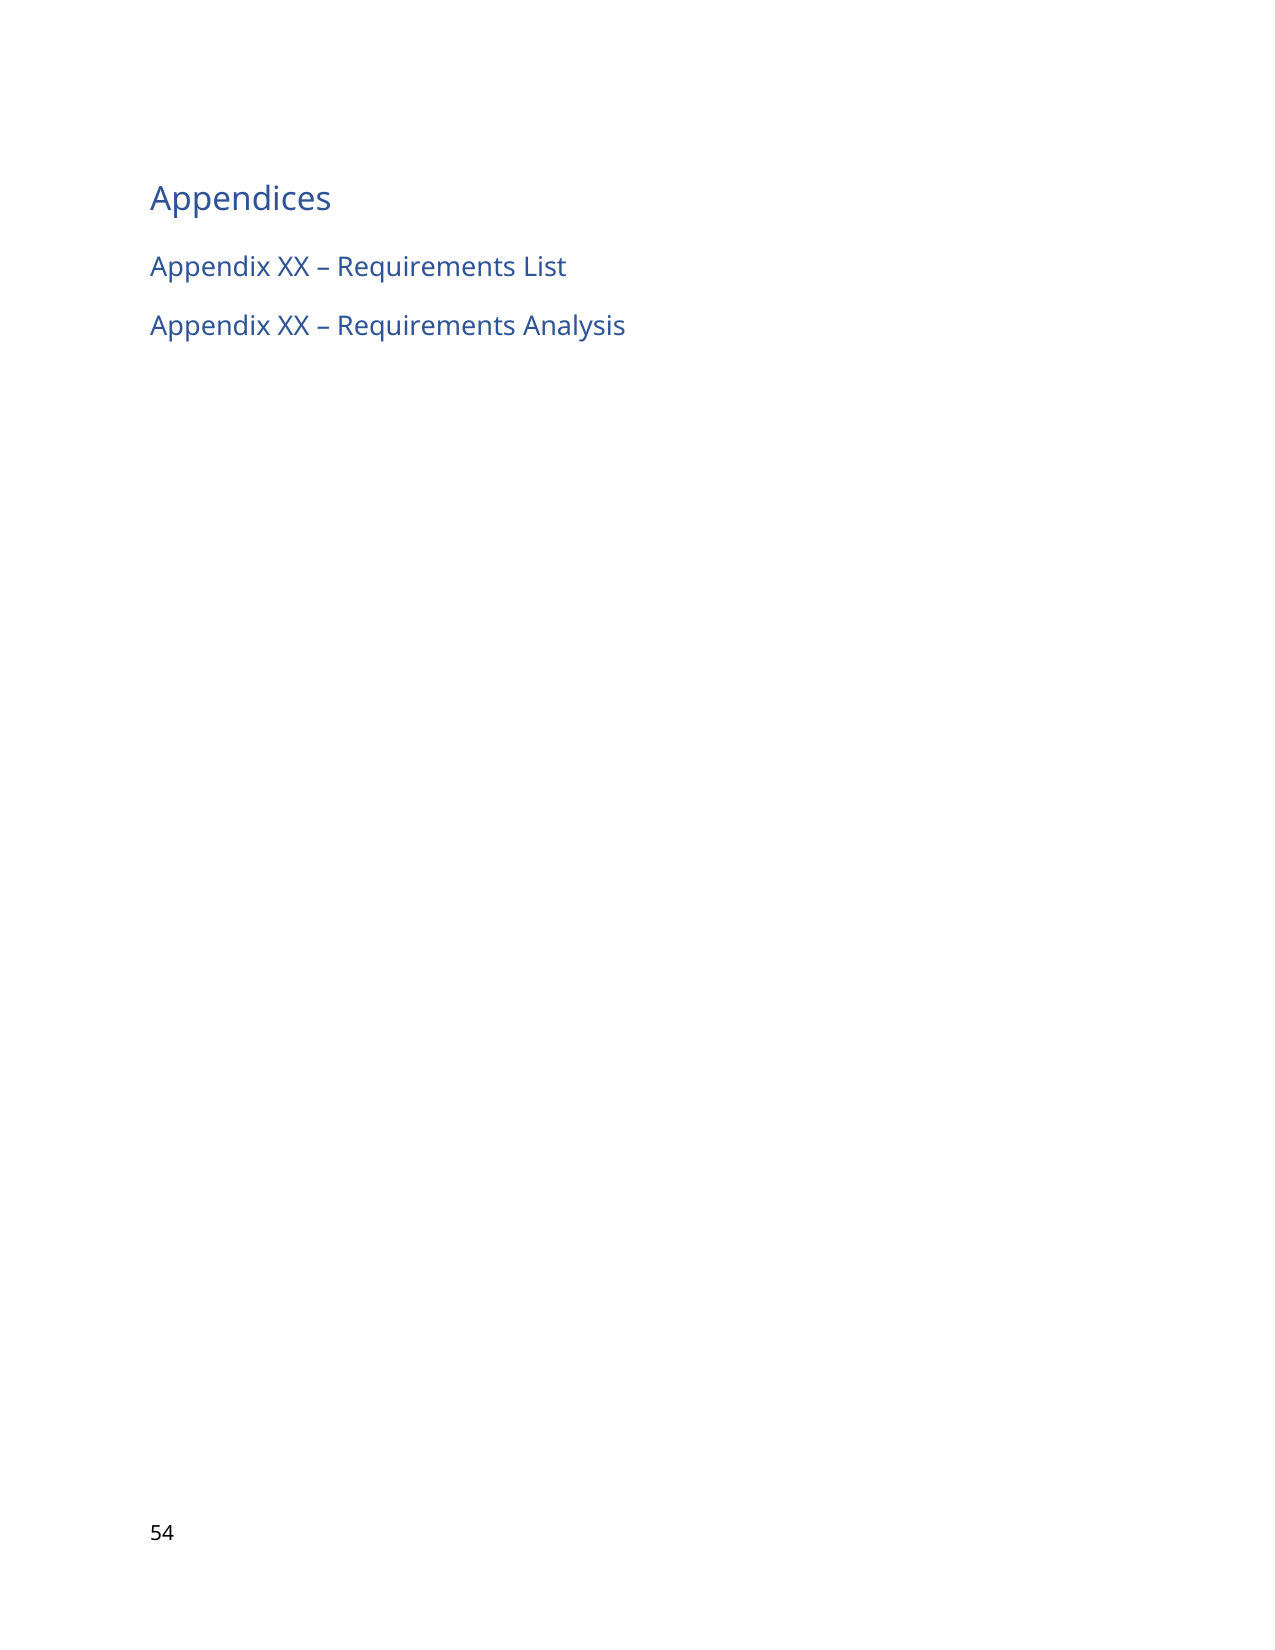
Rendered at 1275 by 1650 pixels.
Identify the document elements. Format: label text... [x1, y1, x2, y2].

subtitle Appendix XX – Requirements List [150, 247, 1125, 284]
subtitle Appendices [150, 175, 1125, 220]
subtitle Appendix XX – Requirements Analysis [150, 307, 1125, 344]
